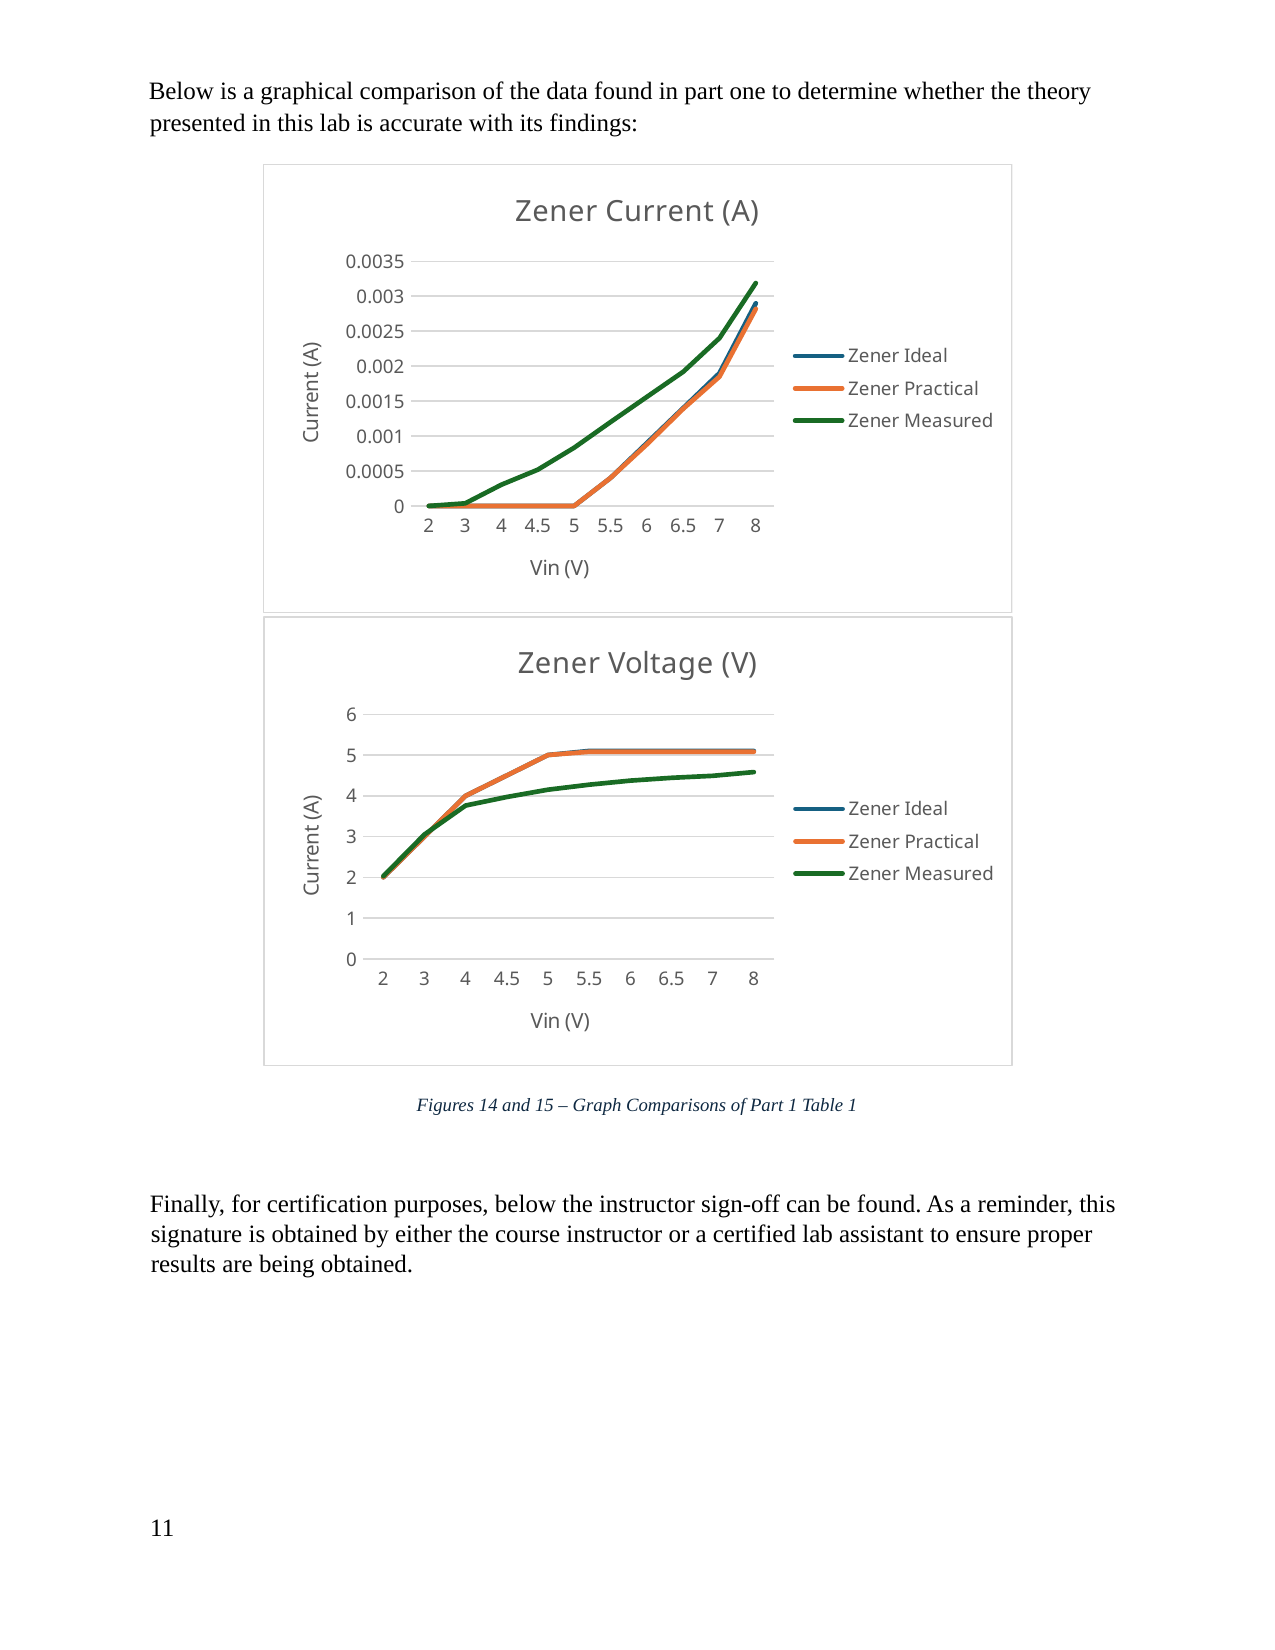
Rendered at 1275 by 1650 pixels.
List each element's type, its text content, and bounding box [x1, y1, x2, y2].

text Below is a graphical comparison of the data found in part one to determine whether the theory presented in this lab is accurate with its findings: [148, 76, 1127, 136]
text Figures 14 and 15 – Graph Comparisons of Part 1 Table 1 [148, 1093, 1127, 1115]
text Finally, for certification purposes, below the instructor sign-off can be found. As a reminder, this signature is obtained by either the course instructor or a certified lab assistant to ensure proper results are being obtained. [149, 1189, 1127, 1278]
